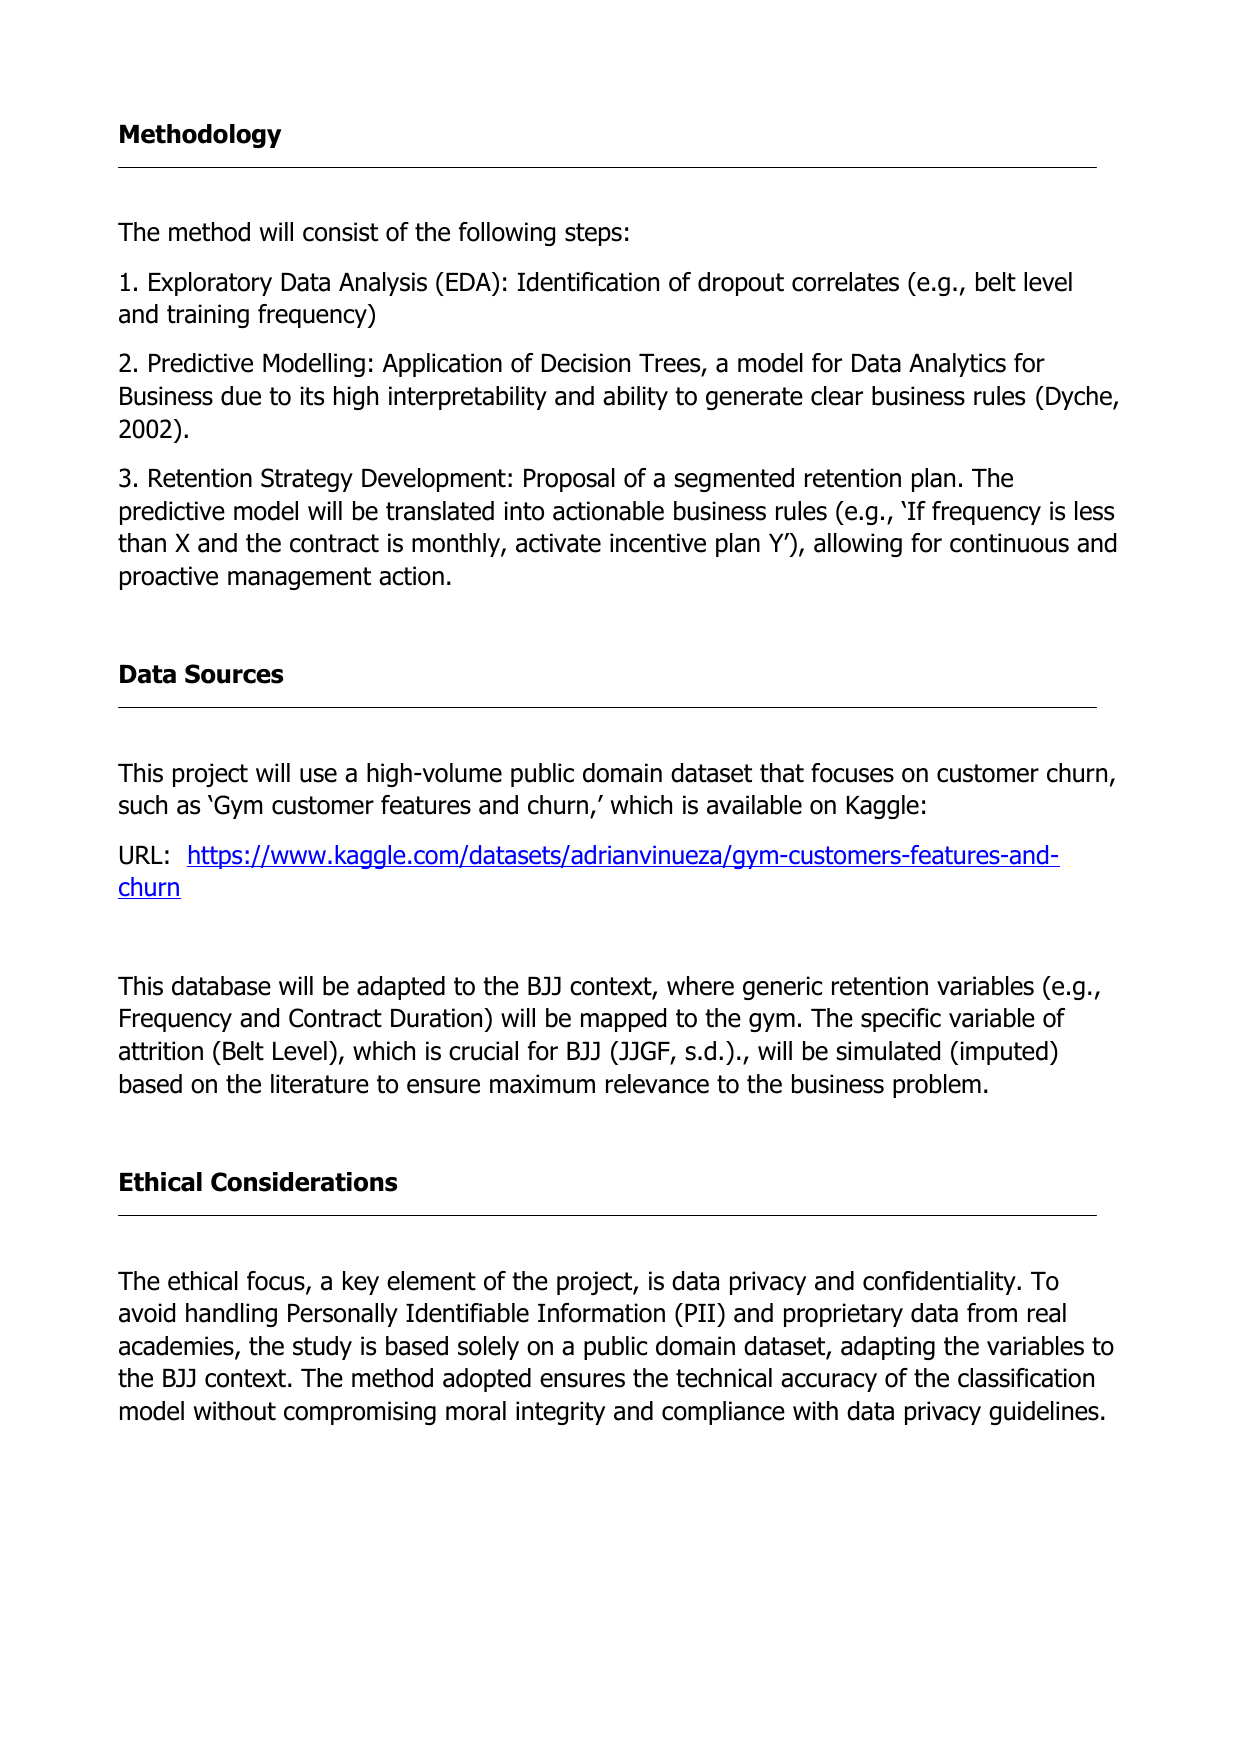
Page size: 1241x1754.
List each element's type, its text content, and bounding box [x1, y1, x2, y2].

text This project will use a high-volume public domain dataset that focuses on customer churn, such as ‘Gym customer features and churn,’ which is available on Kaggle: [118, 757, 1122, 820]
text Data Sources [118, 659, 1122, 689]
text 2. Predictive Modelling: Application of Decision Trees, a model for Data Analytics for Business due to its high interpretability and ability to generate clear business rules . [118, 348, 1122, 443]
text 3. Retention Strategy Development: Proposal of a segmented retention plan. The predictive model will be translated into actionable business rules (e.g., ‘If frequency is less than X and the contract is monthly, activate incentive plan Y’), allowing for continuous and proactive management action. [118, 462, 1122, 590]
text Ethical Considerations [118, 1167, 1122, 1197]
text The ethical focus, a key element of the project, is data privacy and confidentiality. To avoid handling Personally Identifiable Information (PII) and proprietary data from real academies, the study is based solely on a public domain dataset, adapting the variables to the BJJ context. The method adopted ensures the technical accuracy of the classification model without compromising moral integrity and compliance with data privacy guidelines. [118, 1265, 1122, 1426]
text 1. Exploratory Data Analysis (EDA): Identification of dropout correlates (e.g., belt level and training frequency) [118, 266, 1122, 329]
text URL: https://www.kaggle.com/datasets/adrianvinueza/gym-customers-features-and-churn [118, 839, 1122, 902]
text The method will consist of the following steps: [118, 217, 1122, 247]
text This database will be adapted to the BJJ context, where generic retention variables (e.g., Frequency and Contract Duration) will be mapped to the gym. The specific variable of attrition (Belt Level), which is crucial for BJJ ., will be simulated (imputed) based on the literature to ensure maximum relevance to the business problem. [118, 970, 1122, 1098]
text Methodology [118, 118, 1122, 148]
